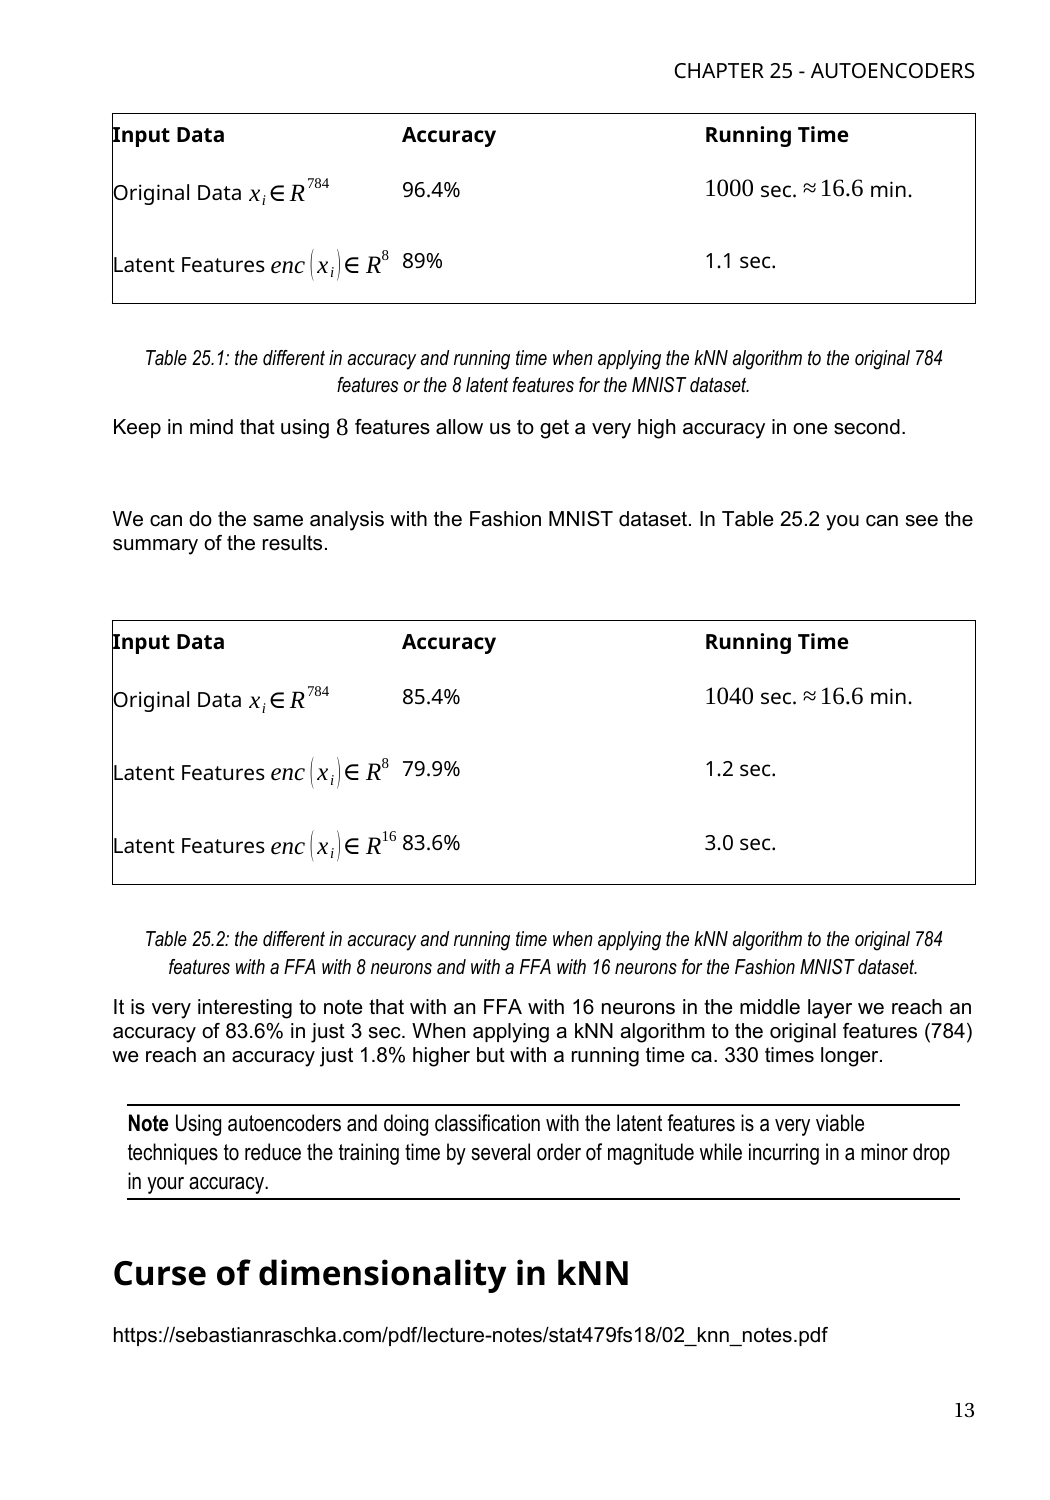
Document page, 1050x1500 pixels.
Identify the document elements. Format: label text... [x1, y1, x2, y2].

text It is very interesting to note that with an FFA with 16 neurons in the middle layer we reach an accuracy of 83.6% in just 3 sec. When applying a kNN algorithm to the original features (784) we reach an accuracy just 1.8% higher but with a running time ca. 330 times longer. [112, 994, 975, 1066]
table_header Running Time [704, 621, 975, 666]
table_cell 83.6% [401, 811, 704, 884]
table_cell 1.1 sec. [704, 230, 975, 303]
table_cell Latent Features [113, 230, 401, 303]
table_cell Original Data [113, 158, 401, 230]
table_header Input Data [113, 621, 401, 666]
table_cell Original Data [113, 666, 401, 737]
table_cell Latent Features [113, 738, 401, 811]
table_cell sec. min. [704, 666, 975, 737]
table_header Accuracy [401, 621, 704, 666]
text https://sebastianraschka.com/pdf/lecture-notes/stat479fs18/02_knn_notes.pdf [112, 1323, 975, 1347]
text Table 25.1: the different in accuracy and running time when applying the kNN algorithm to the original 784 features or the 8 latent features for the MNIST dataset. [112, 346, 975, 397]
table_cell 1.2 sec. [704, 738, 975, 811]
table_cell 89% [401, 230, 704, 303]
table_cell Latent Features [113, 811, 401, 884]
text Keep in mind that using features allow us to get a very high accuracy in one second. [112, 413, 975, 441]
text Note Using autoencoders and doing classification with the latent features is a very viable techniques to reduce the training time by several order of magnitude while incurring in a minor drop in your accuracy. [127, 1106, 960, 1198]
text Table 25.2: the different in accuracy and running time when applying the kNN algorithm to the original 784 features with a FFA with 8 neurons and with a FFA with 16 neurons for the Fashion MNIST dataset. [112, 927, 975, 978]
table_cell sec. min. [704, 158, 975, 230]
text We can do the same analysis with the Fashion MNIST dataset. In Table 25.2 you can see the summary of the results. [112, 507, 975, 554]
subtitle Curse of dimensionality in kNN [112, 1250, 975, 1295]
table_header Accuracy [401, 114, 704, 158]
table_cell 85.4% [401, 666, 704, 737]
table_header Input Data [113, 114, 401, 158]
table_cell 79.9% [401, 738, 704, 811]
table_cell 3.0 sec. [704, 811, 975, 884]
table_cell 96.4% [401, 158, 704, 230]
table_header Running Time [704, 114, 975, 158]
